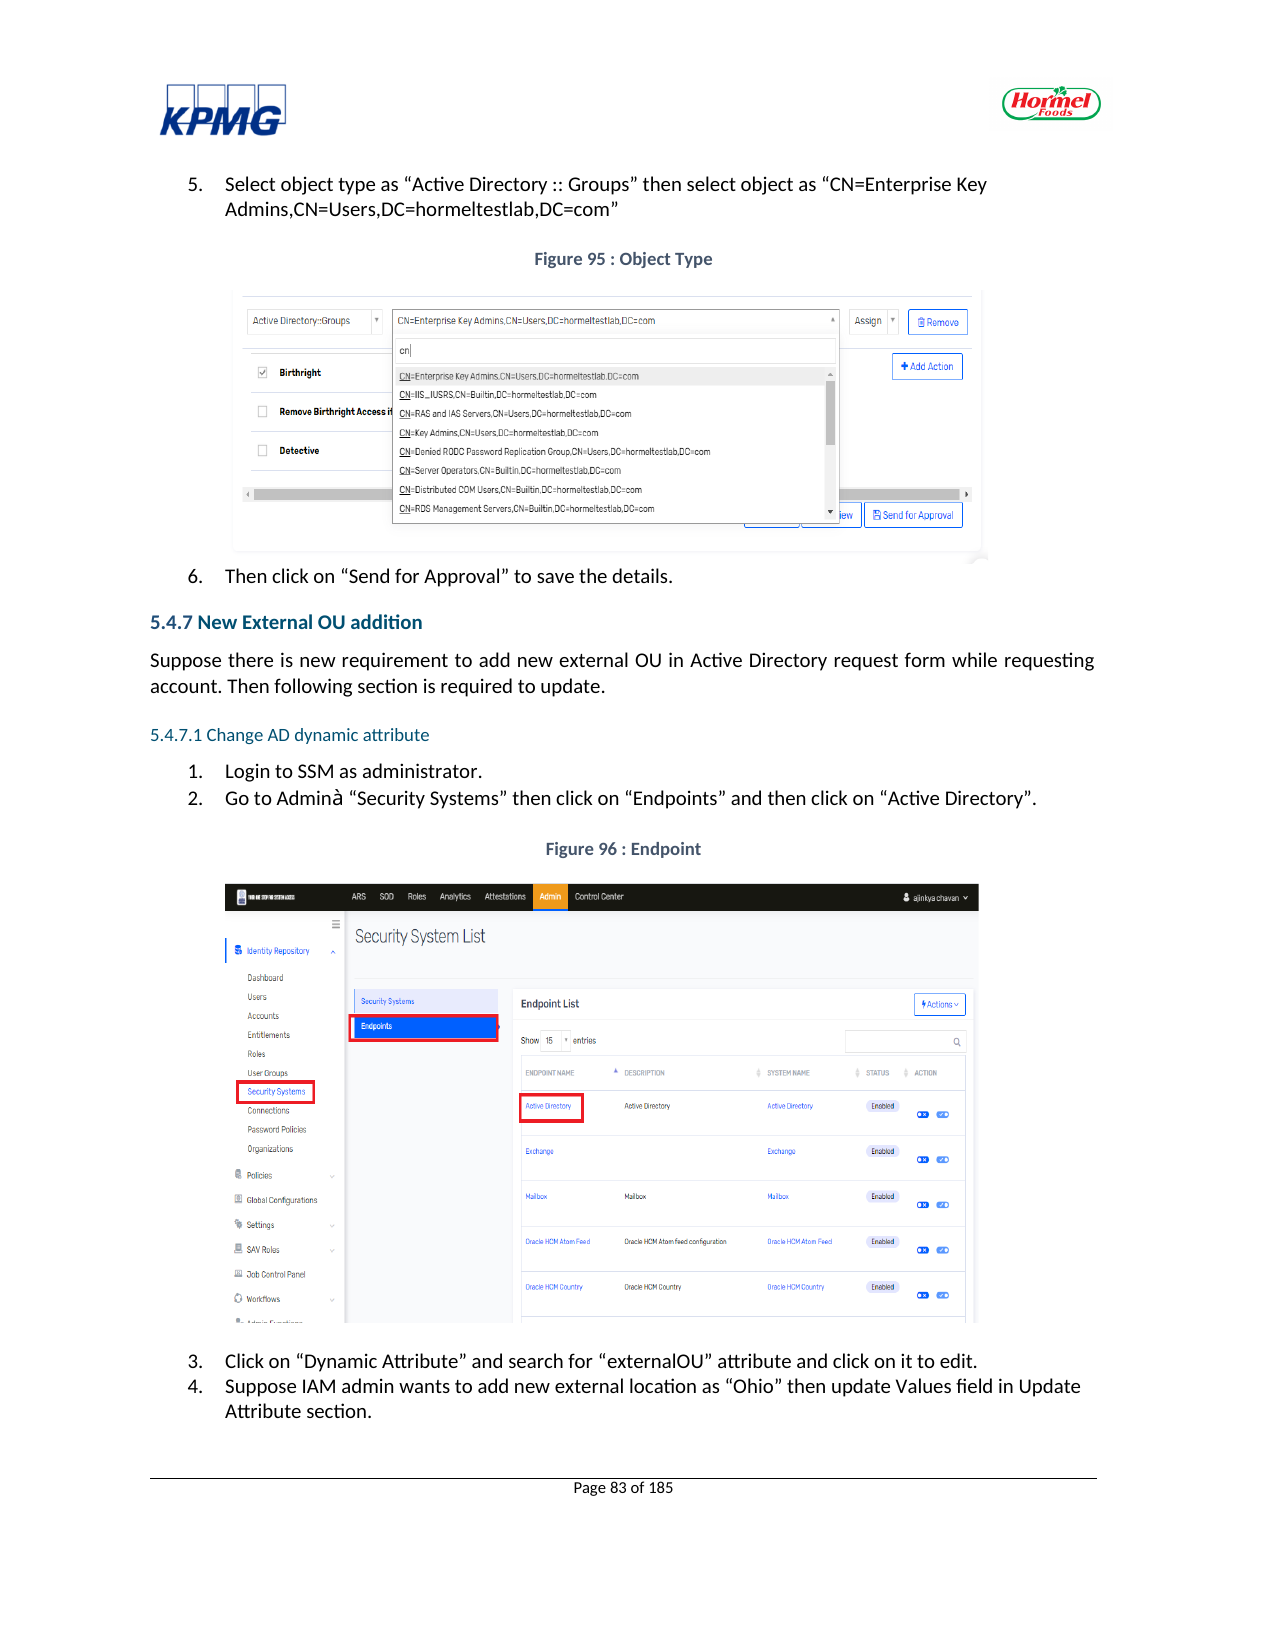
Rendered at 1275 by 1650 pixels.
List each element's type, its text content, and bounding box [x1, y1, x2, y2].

subtitle Change AD dynamic attribute [150, 723, 1097, 746]
list Select object type as “Active Directory :: Groups” then select object as “CN=Enterprise Key Admins,CN=Users,DC=hormeltestlab,DC=com” [187, 171, 1097, 222]
list Go to Adminà “Security Systems” then click on “Endpoints” and then click on “Active Directory”. [187, 783, 1097, 812]
picture [988, 77, 1114, 140]
picture [167, 732, 173, 741]
picture [371, 729, 378, 738]
text Suppose there is new requirement to add new external OU in Active Directory request form while requesting account. Then following section is required to update. [150, 648, 1097, 698]
list Suppose IAM admin wants to add new external location as “Ohio” then update Values field in Update Attribute section. [187, 1373, 1097, 1424]
text Figure 95 : Object Type [150, 247, 1097, 270]
list Login to SSM as administrator. [187, 758, 1097, 783]
picture [225, 881, 979, 1323]
picture [225, 290, 989, 564]
picture [150, 75, 302, 146]
text Figure 96 : Endpoint [150, 837, 1097, 860]
list Then click on “Send for Approval” to save the details. [187, 563, 1097, 589]
subtitle New External OU addition [150, 609, 1097, 635]
list Click on “Dynamic Attribute” and search for “externalOU” attribute and click on it to edit. [187, 1348, 1097, 1373]
